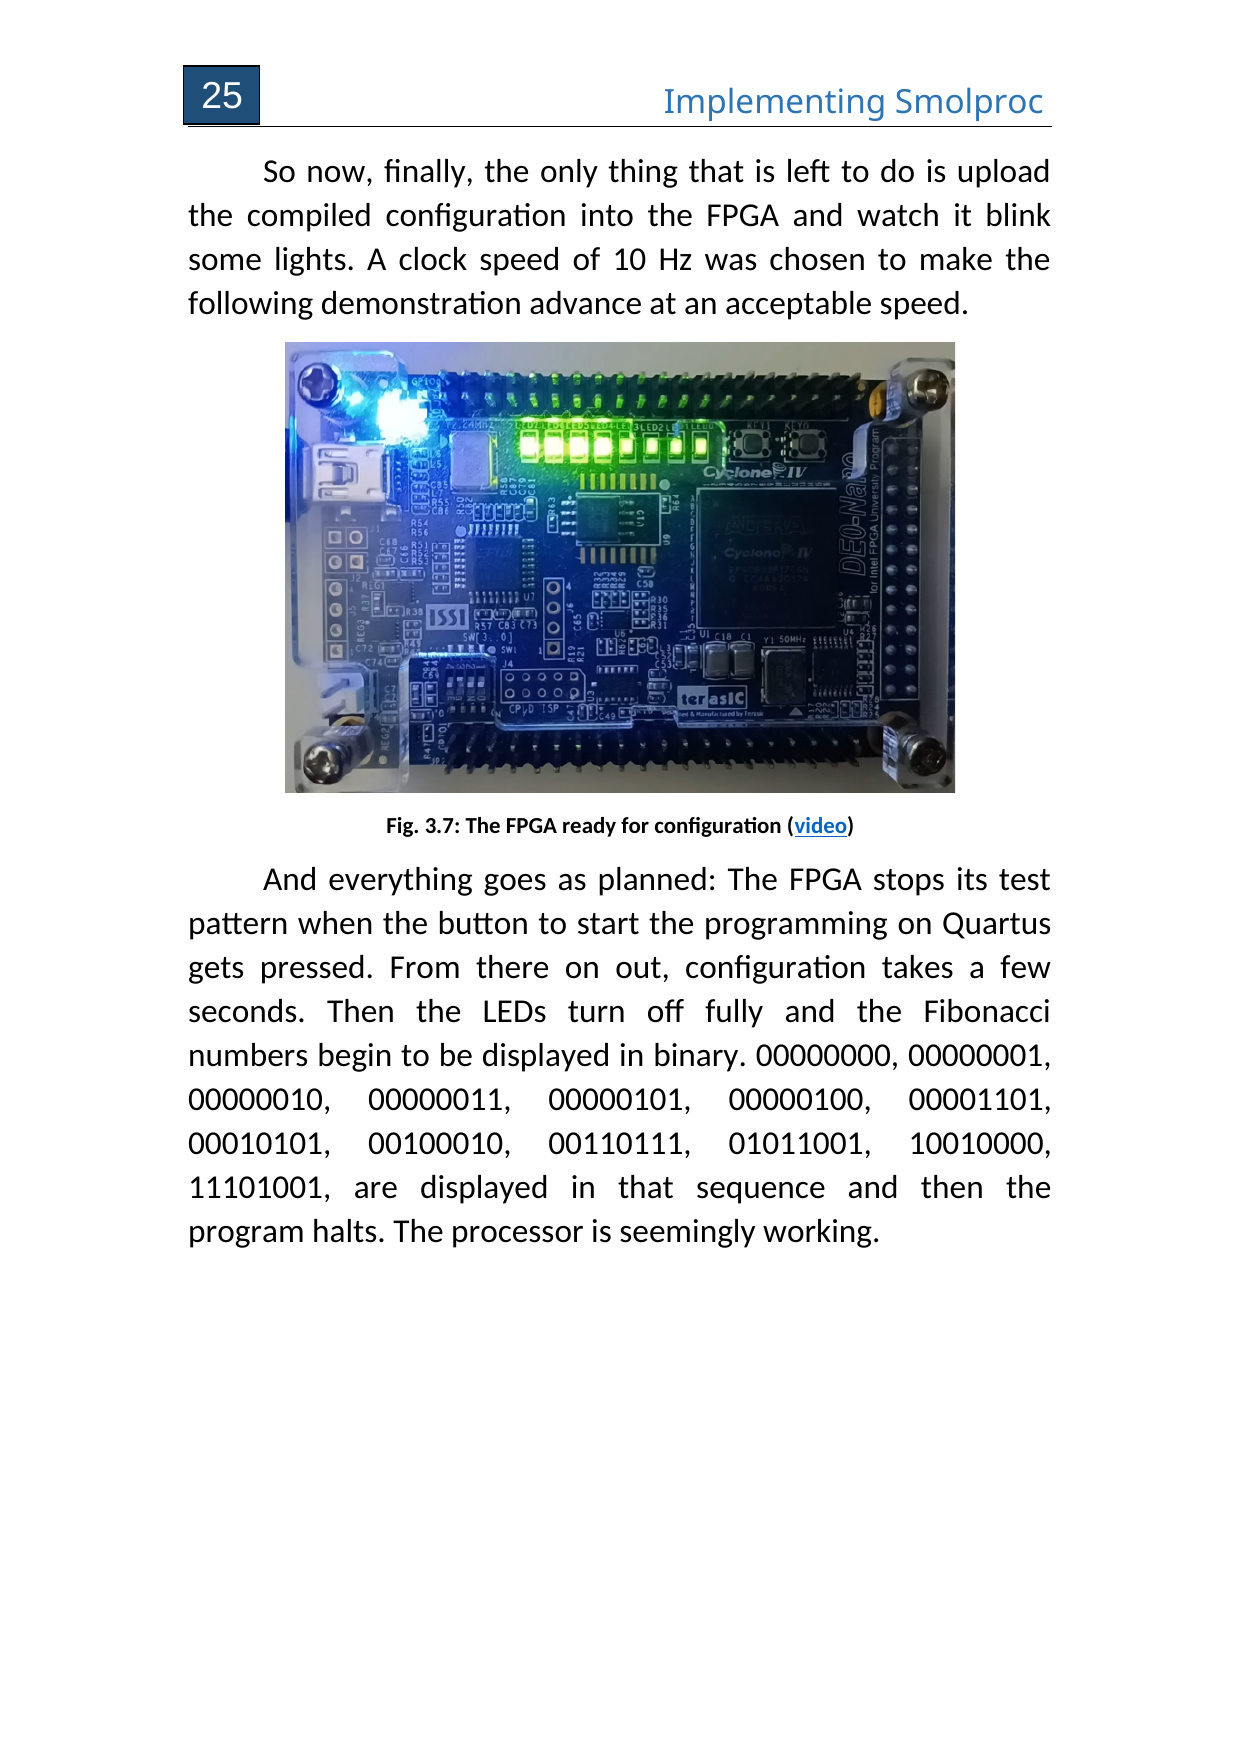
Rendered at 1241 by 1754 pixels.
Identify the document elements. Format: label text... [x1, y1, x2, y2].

text Fig. 3.7: The FPGA ready for configuration (video) [188, 811, 1052, 839]
text And everything goes as planned: The FPGA stops its test pattern when the button to start the programming on Quartus gets pressed. From there on out, configuration takes a few seconds. Then the LEDs turn off fully and the Fibonacci numbers begin to be displayed in binary. 00000000, 00000001, 00000010, 00000011, 00000101, 00000100, 00001101, 00010101, 00100010, 00110111, 01011001, 10010000, 11101001, are displayed in that sequence and then the program halts. The processor is seemingly working. [188, 858, 1052, 1251]
text So now, finally, the only thing that is left to do is upload the compiled configuration into the FPGA and watch it blink some lights. A clock speed of 10 Hz was chosen to make the following demonstration advance at an acceptable speed. [188, 150, 1052, 323]
picture [285, 342, 956, 793]
